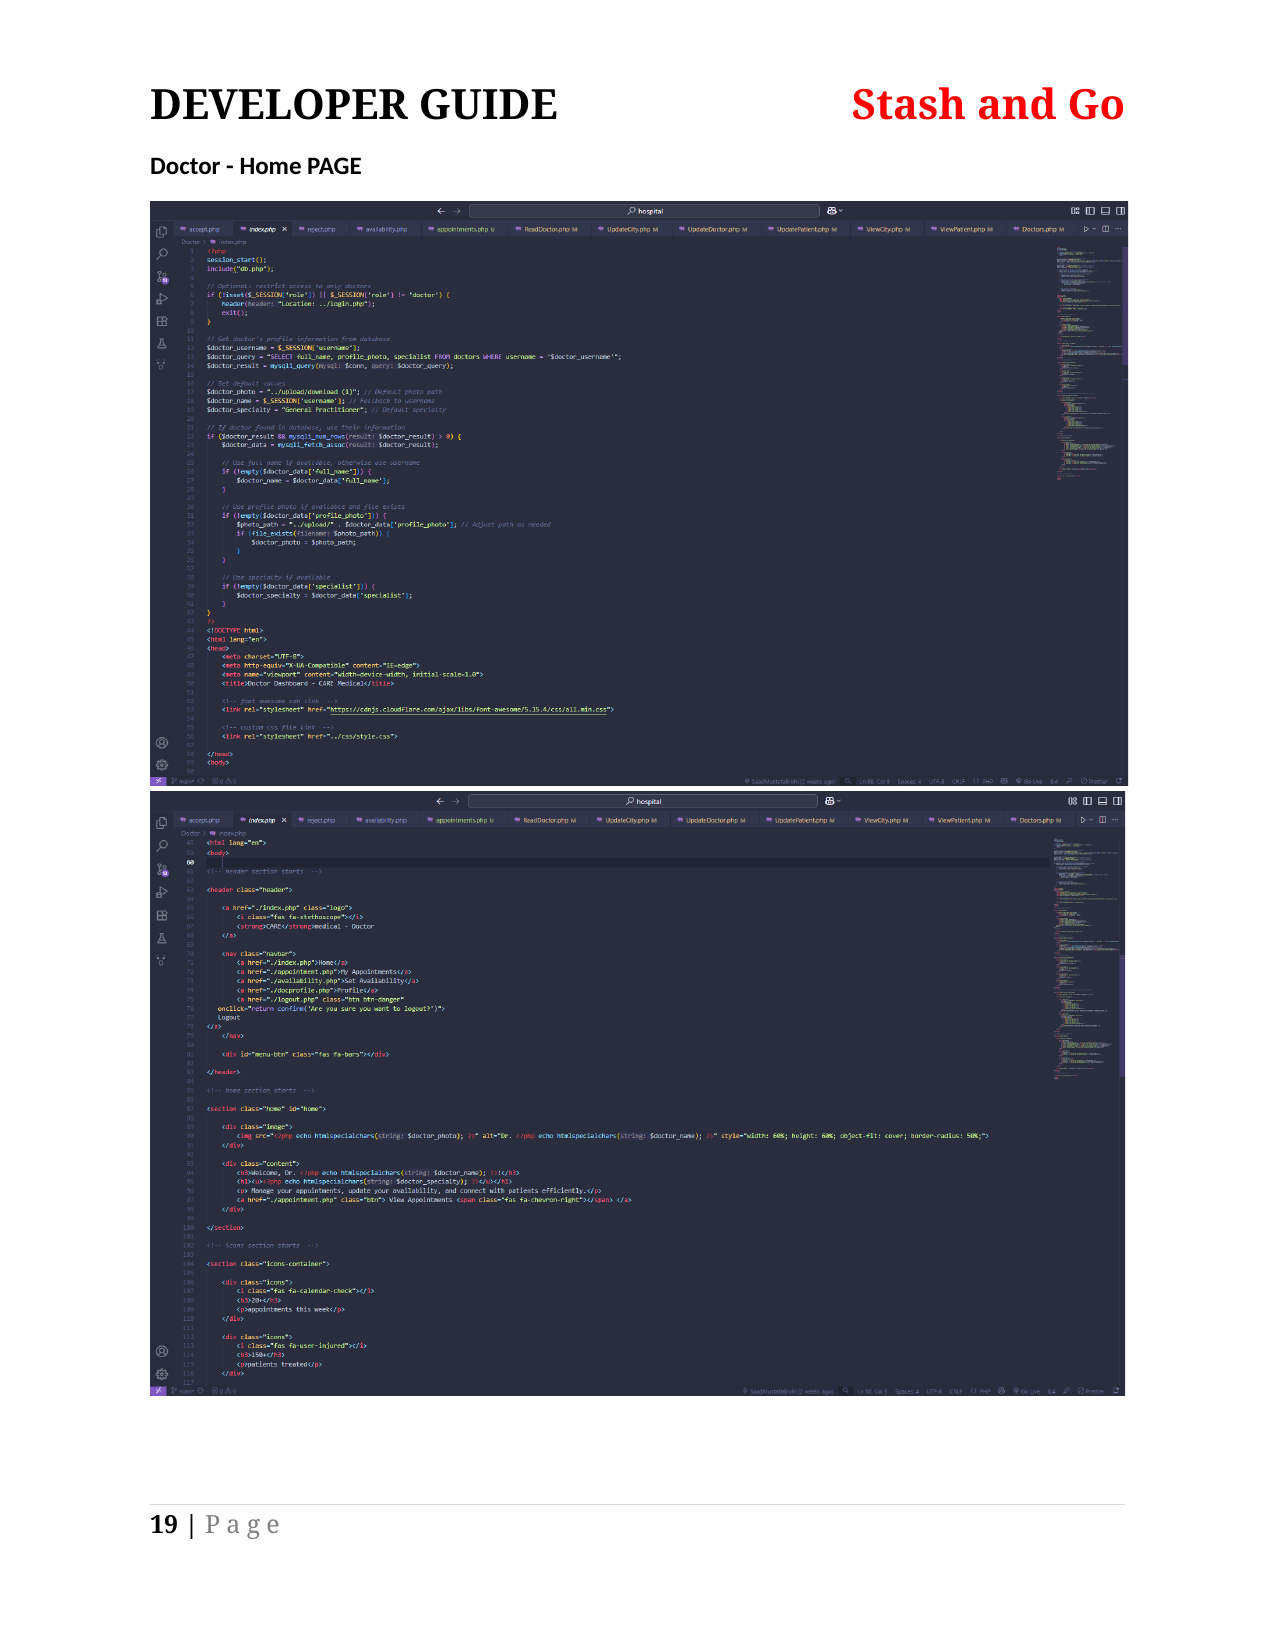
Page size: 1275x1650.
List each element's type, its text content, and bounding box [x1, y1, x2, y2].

text Doctor - Home PAGE [150, 150, 1125, 181]
picture [150, 201, 1129, 786]
picture [150, 791, 1125, 1396]
